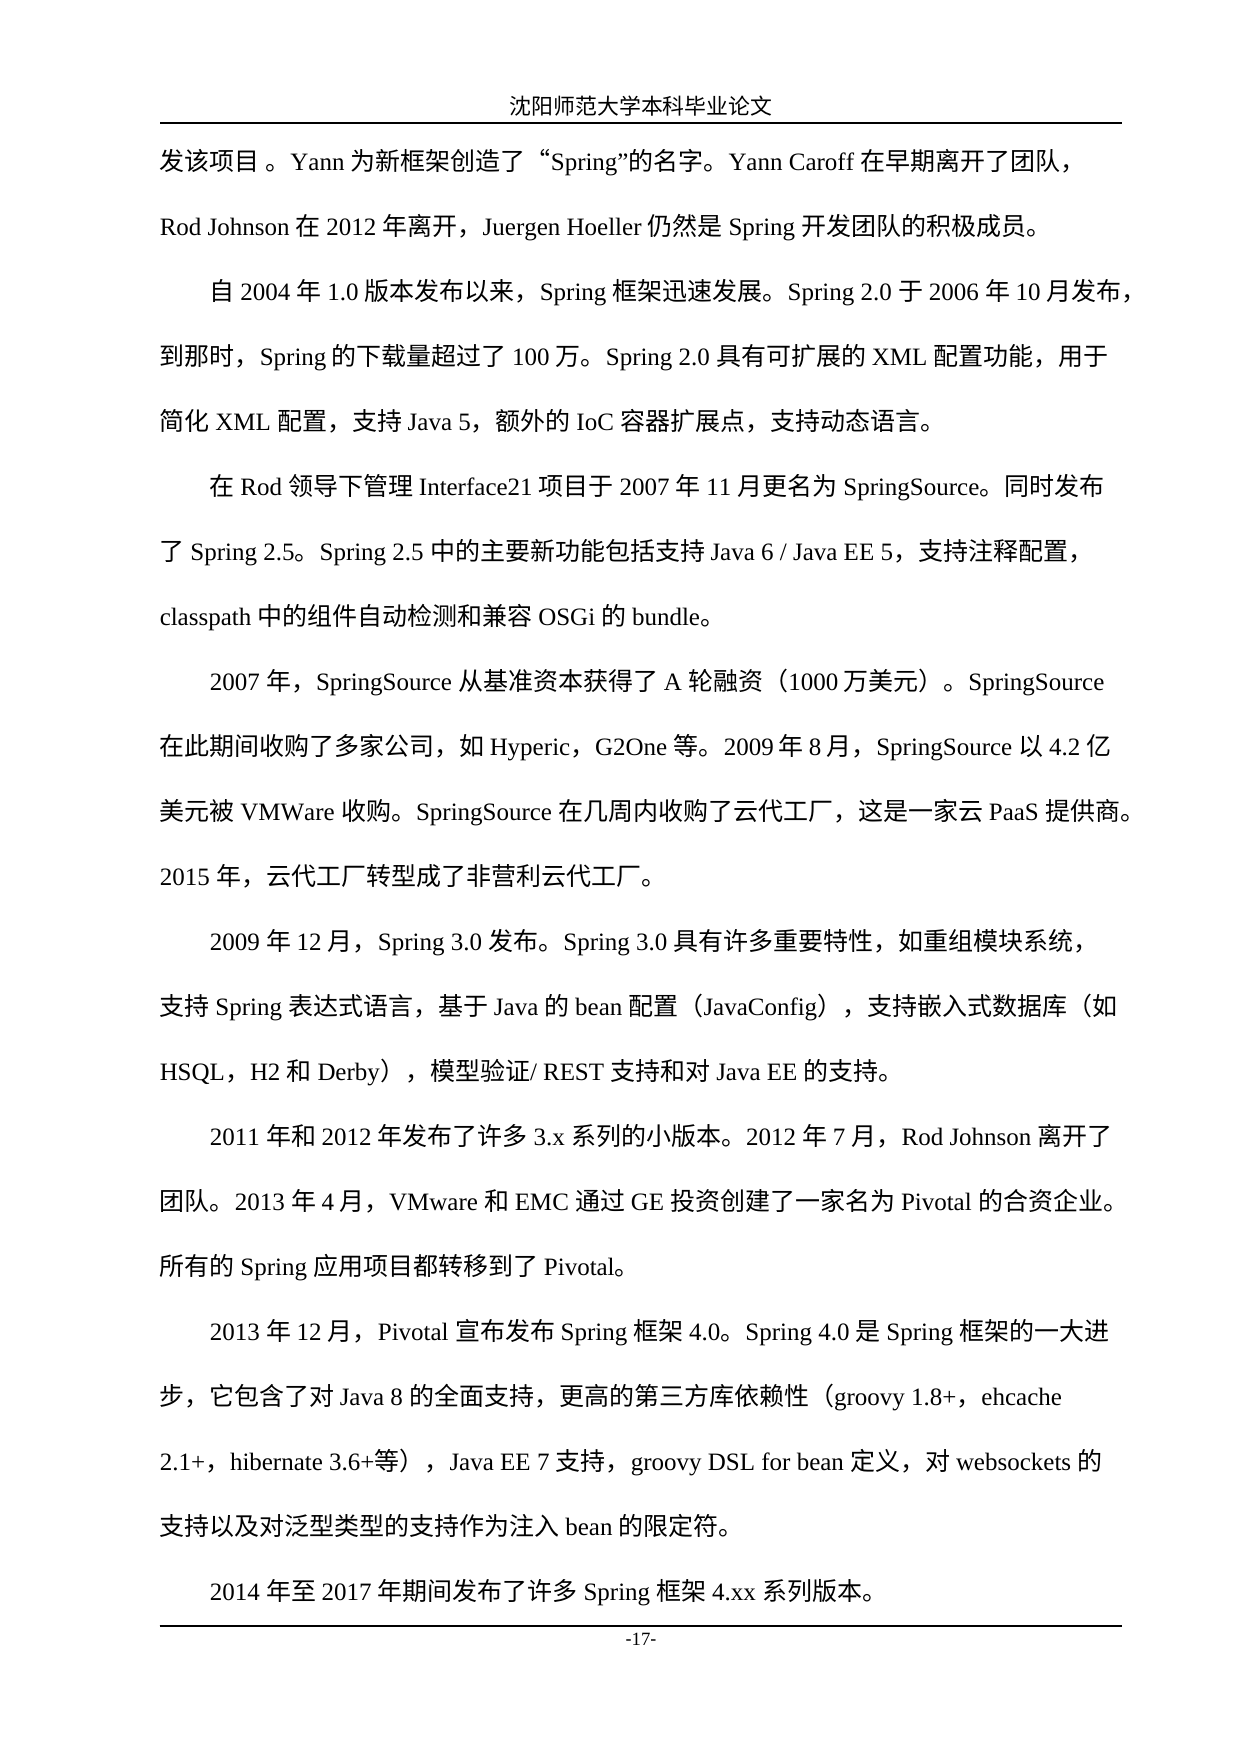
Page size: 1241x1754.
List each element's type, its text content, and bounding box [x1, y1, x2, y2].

text 2011 年和 2012 年发布了许多 3.x 系列的小版本。2012 年 7 月，Rod Johnson 离开了团队。2013 年 4月，VMware 和 EMC 通过 GE 投资创建了一家名为 Pivotal 的合资企业。所有的 Spring 应用项目都转移到了 Pivotal。 [159, 1102, 1122, 1297]
text 2013 年 12 月，Pivotal 宣布发布 Spring 框架 4.0。Spring 4.0 是 Spring 框架的一大进步，它包含了对Java 8 的全面支持，更高的第三方库依赖性（groovy 1.8+，ehcache 2.1+，hibernate 3.6+等），Java EE 7 支持，groovy DSL for bean 定义，对 websockets 的支持以及对泛型类型的支持作为注入 bean 的限定符。 [159, 1297, 1122, 1557]
text 2009 年 12 月，Spring 3.0 发布。Spring 3.0 具有许多重要特性，如重组模块系统，支持 Spring 表达式语言，基于 Java 的 bean 配置（JavaConfig），支持嵌入式数据库（如 HSQL，H2 和 Derby），模型验证/ REST 支持和对 Java EE 的支持。 [159, 907, 1122, 1102]
text 自 2004 年 1.0 版本发布以来，Spring 框架迅速发展。Spring 2.0 于 2006 年 10 月发布，到那时，Spring的下载量超过了 100 万。Spring 2.0 具有可扩展的 XML 配置功能，用于简化 XML 配置，支持 Java 5，额外的 IoC 容器扩展点，支持动态语言。 [159, 257, 1122, 452]
text 2014 年至 2017 年期间发布了许多 Spring 框架 4.xx 系列版本。 [159, 1557, 1122, 1622]
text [159, 127, 1122, 257]
text 在 Rod 领导下管理 Interface21 项目于 2007 年 11 月更名为 SpringSource。同时发布了 Spring 2.5。Spring 2.5 中的主要新功能包括支持 Java 6 / Java EE 5，支持注释配置，classpath 中的组件自动检测和兼容 OSGi 的 bundle。 [159, 452, 1122, 647]
text 2007 年，SpringSource 从基准资本获得了 A 轮融资（1000万美元）。SpringSource 在此期间收购了多家公司，如Hyperic，G2One 等。2009年8月，SpringSource 以 4.2 亿美元被 VMWare 收购。SpringSource 在几周内收购了云代工厂，这是一家云 PaaS 提供商。2015 年，云代工厂转型成了非营利云代工厂。 [159, 647, 1122, 907]
